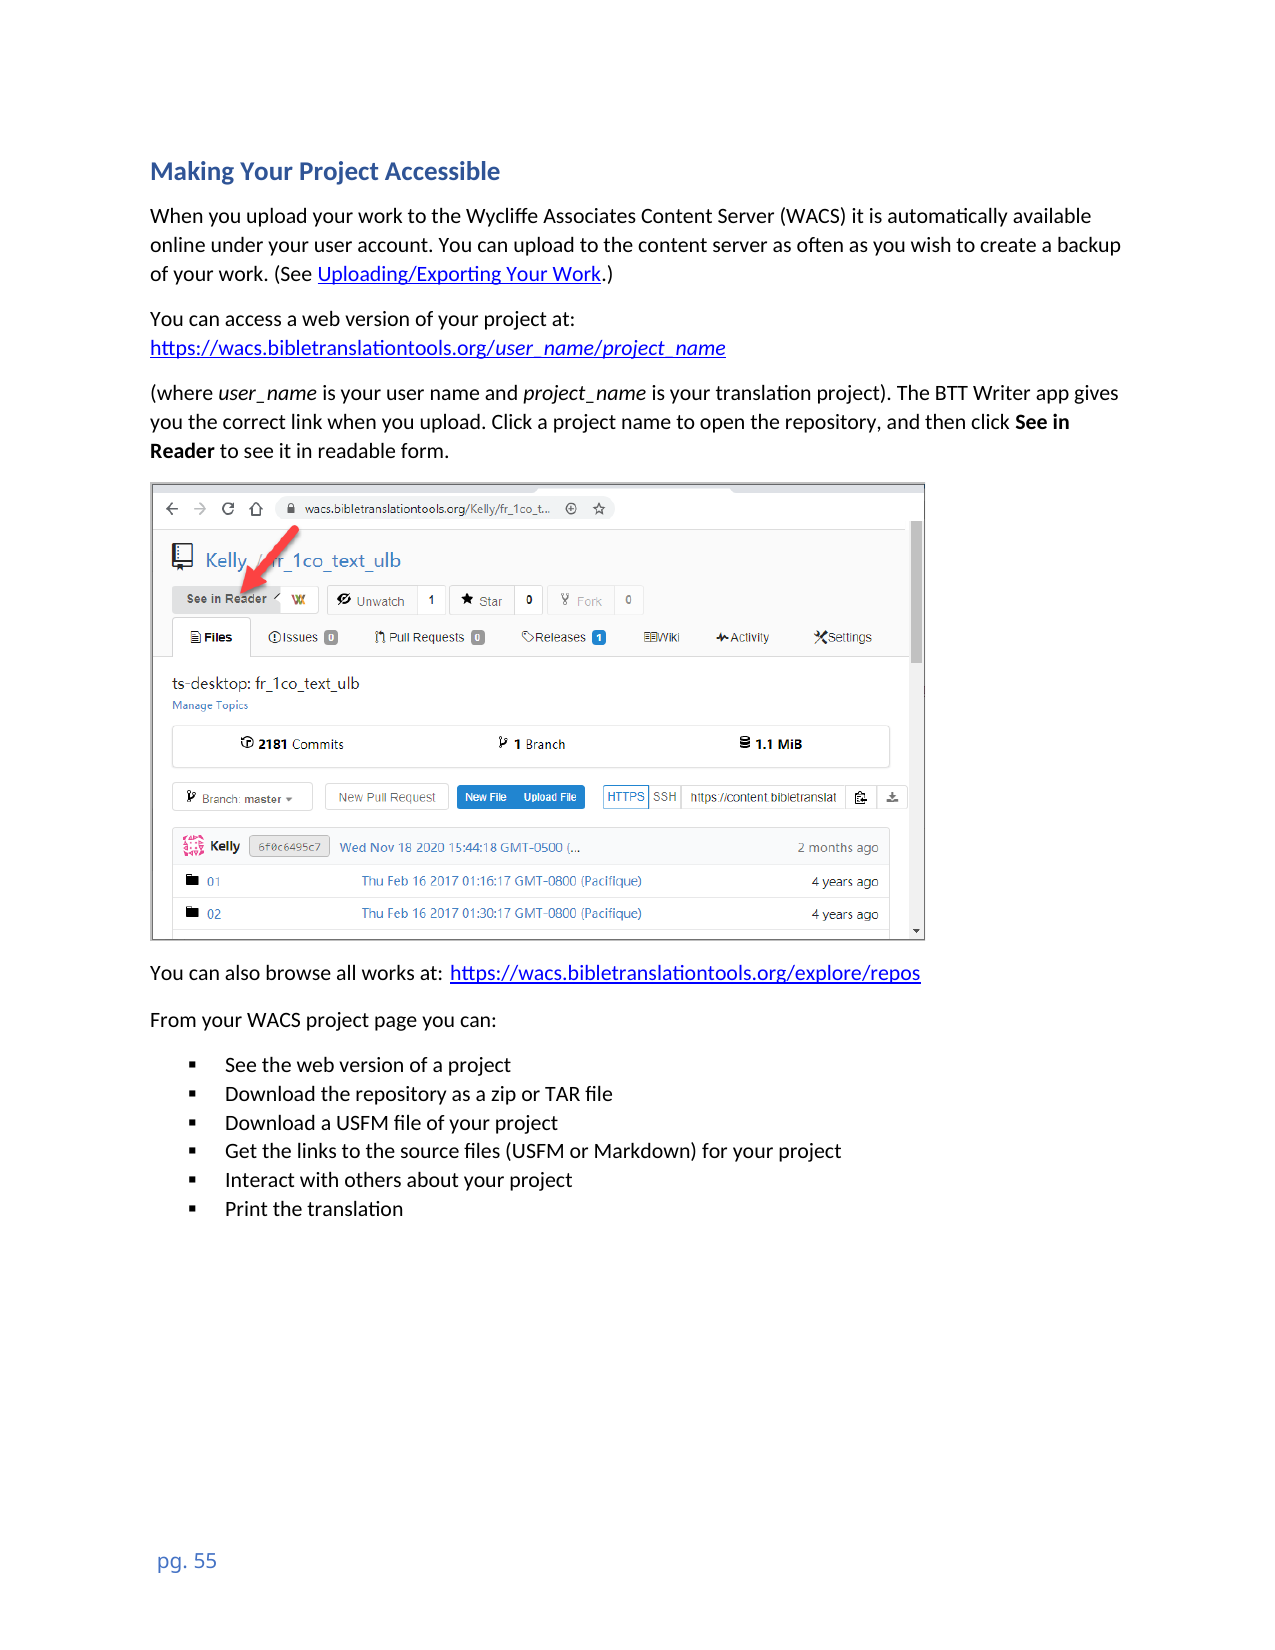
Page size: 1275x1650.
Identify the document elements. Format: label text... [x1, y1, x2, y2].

text (where user_name is your user name and project_name is your translation project). The BTT Writer app gives you the correct link when you upload. Click a project name to open the repository, and then click See in Reader to see it in readable form. [150, 379, 1125, 463]
list See the web version of a project [187, 1051, 1125, 1078]
subtitle Making Your Project Accessible [150, 154, 1125, 187]
list Download the repository as a zip or TAR file [187, 1080, 1125, 1107]
list Interact with others about your project [187, 1166, 1125, 1193]
text You can also browse all works at: https://wacs.bibletranslationtools.org/explore/repos [150, 959, 1125, 986]
list Get the links to the source files (USFM or Markdown) for your project [187, 1137, 1125, 1164]
text When you upload your work to the Wycliffe Associates Content Server (WACS) it is automatically available online under your user account. You can upload to the content server as often as you wish to create a backup of your work. (See Uploading/Exporting Your Work.) [150, 202, 1125, 286]
text You can access a web version of your project at: https://wacs.bibletranslationtools.org/user_name/project_name [150, 305, 1125, 361]
list Download a USFM file of your project [187, 1109, 1125, 1135]
list Print the translation [187, 1195, 1125, 1222]
picture [150, 482, 926, 941]
text From your WACS project page you can: [150, 1006, 1125, 1032]
